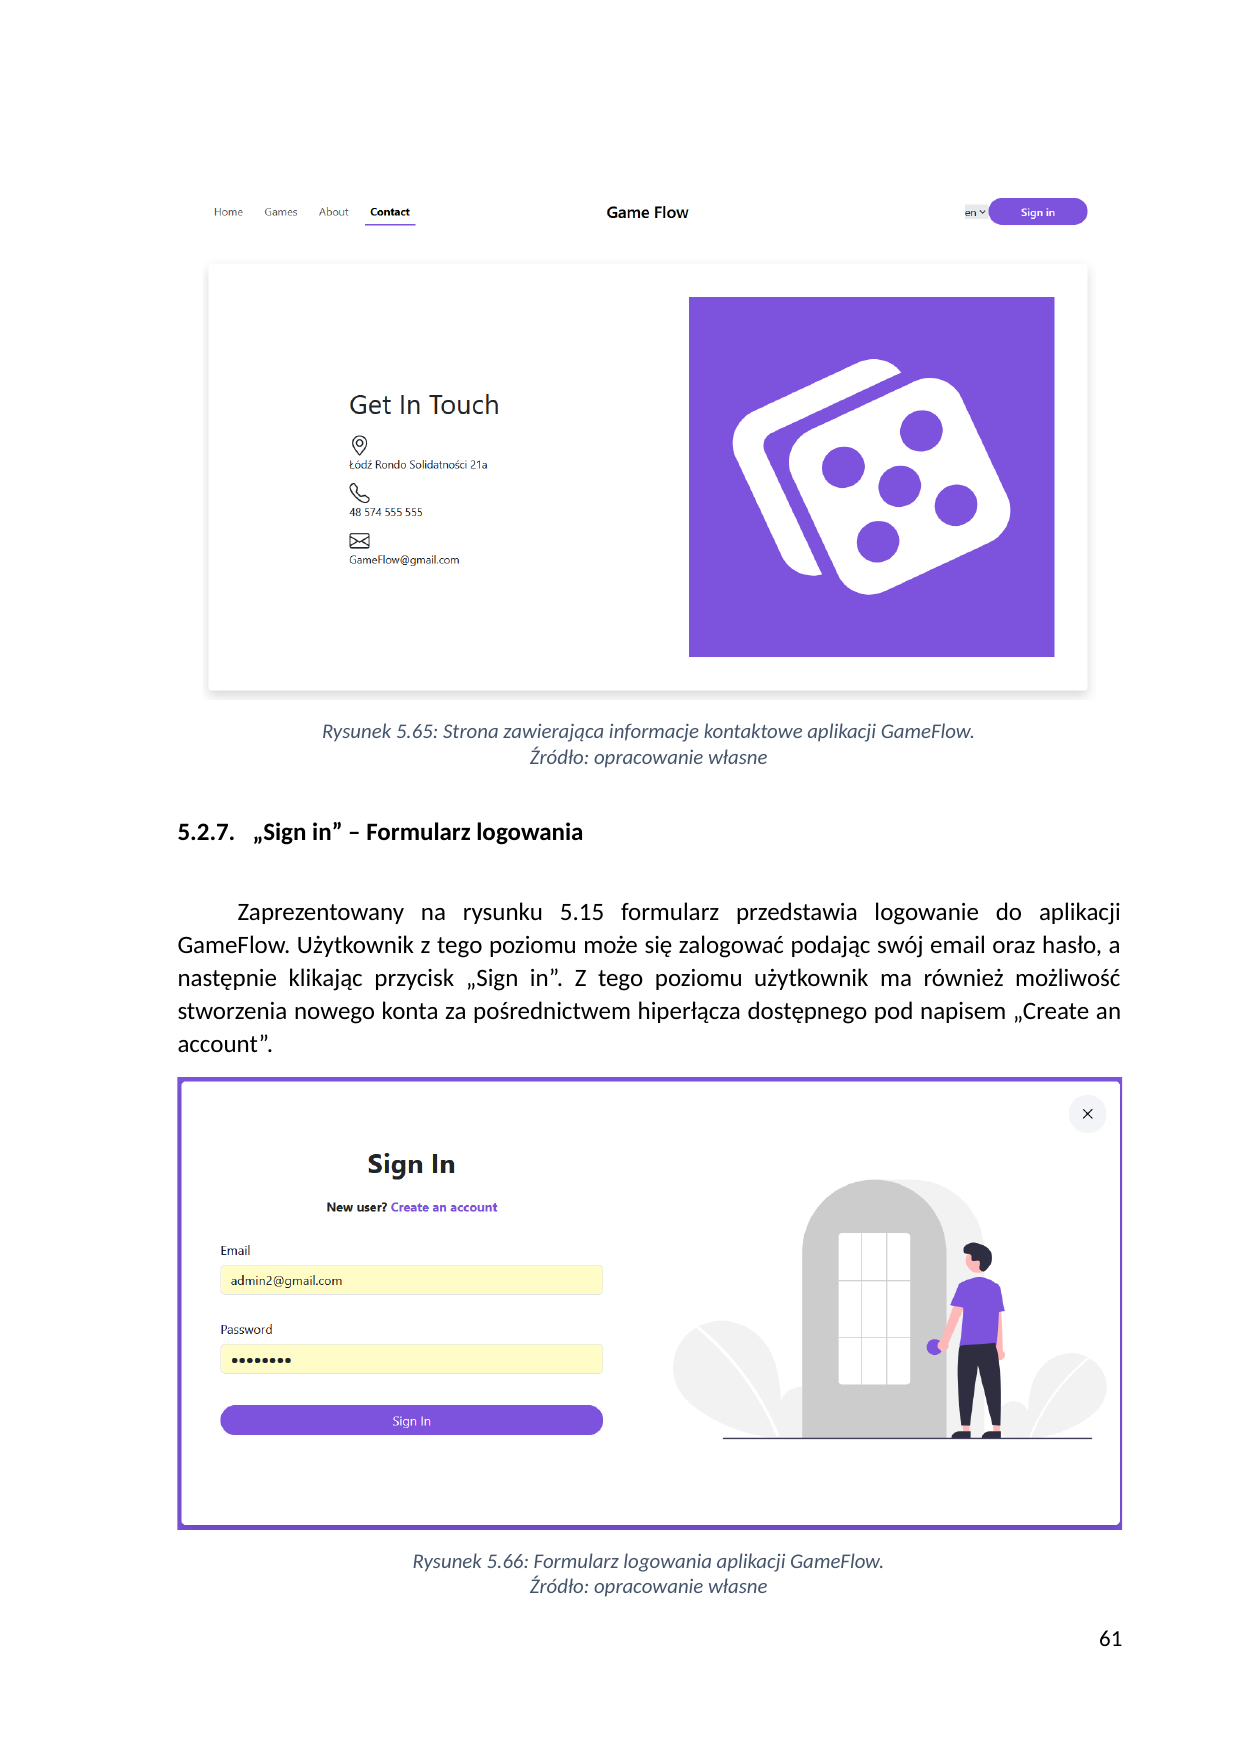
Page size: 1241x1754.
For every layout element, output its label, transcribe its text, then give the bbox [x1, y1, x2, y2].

picture [177, 1077, 1123, 1530]
picture [202, 194, 1097, 700]
text Zaprezentowany na rysunku 5.15 formularz przedstawia logowanie do aplikacji GameFlow. Użytkownik z tego poziomu może się zalogować podając swój email oraz hasło, a następnie klikając przycisk „Sign in”. Z tego poziomu użytkownik ma również możliwość stworzenia nowego konta za pośrednictwem hiperłącza dostępnego pod napisem „Create an account”. [177, 896, 1122, 1058]
subtitle „Sign in” – Formularz logowania [177, 816, 1122, 847]
text Źródło: opracowanie własne [177, 744, 1122, 769]
text Źródło: opracowanie własne [177, 1573, 1122, 1599]
